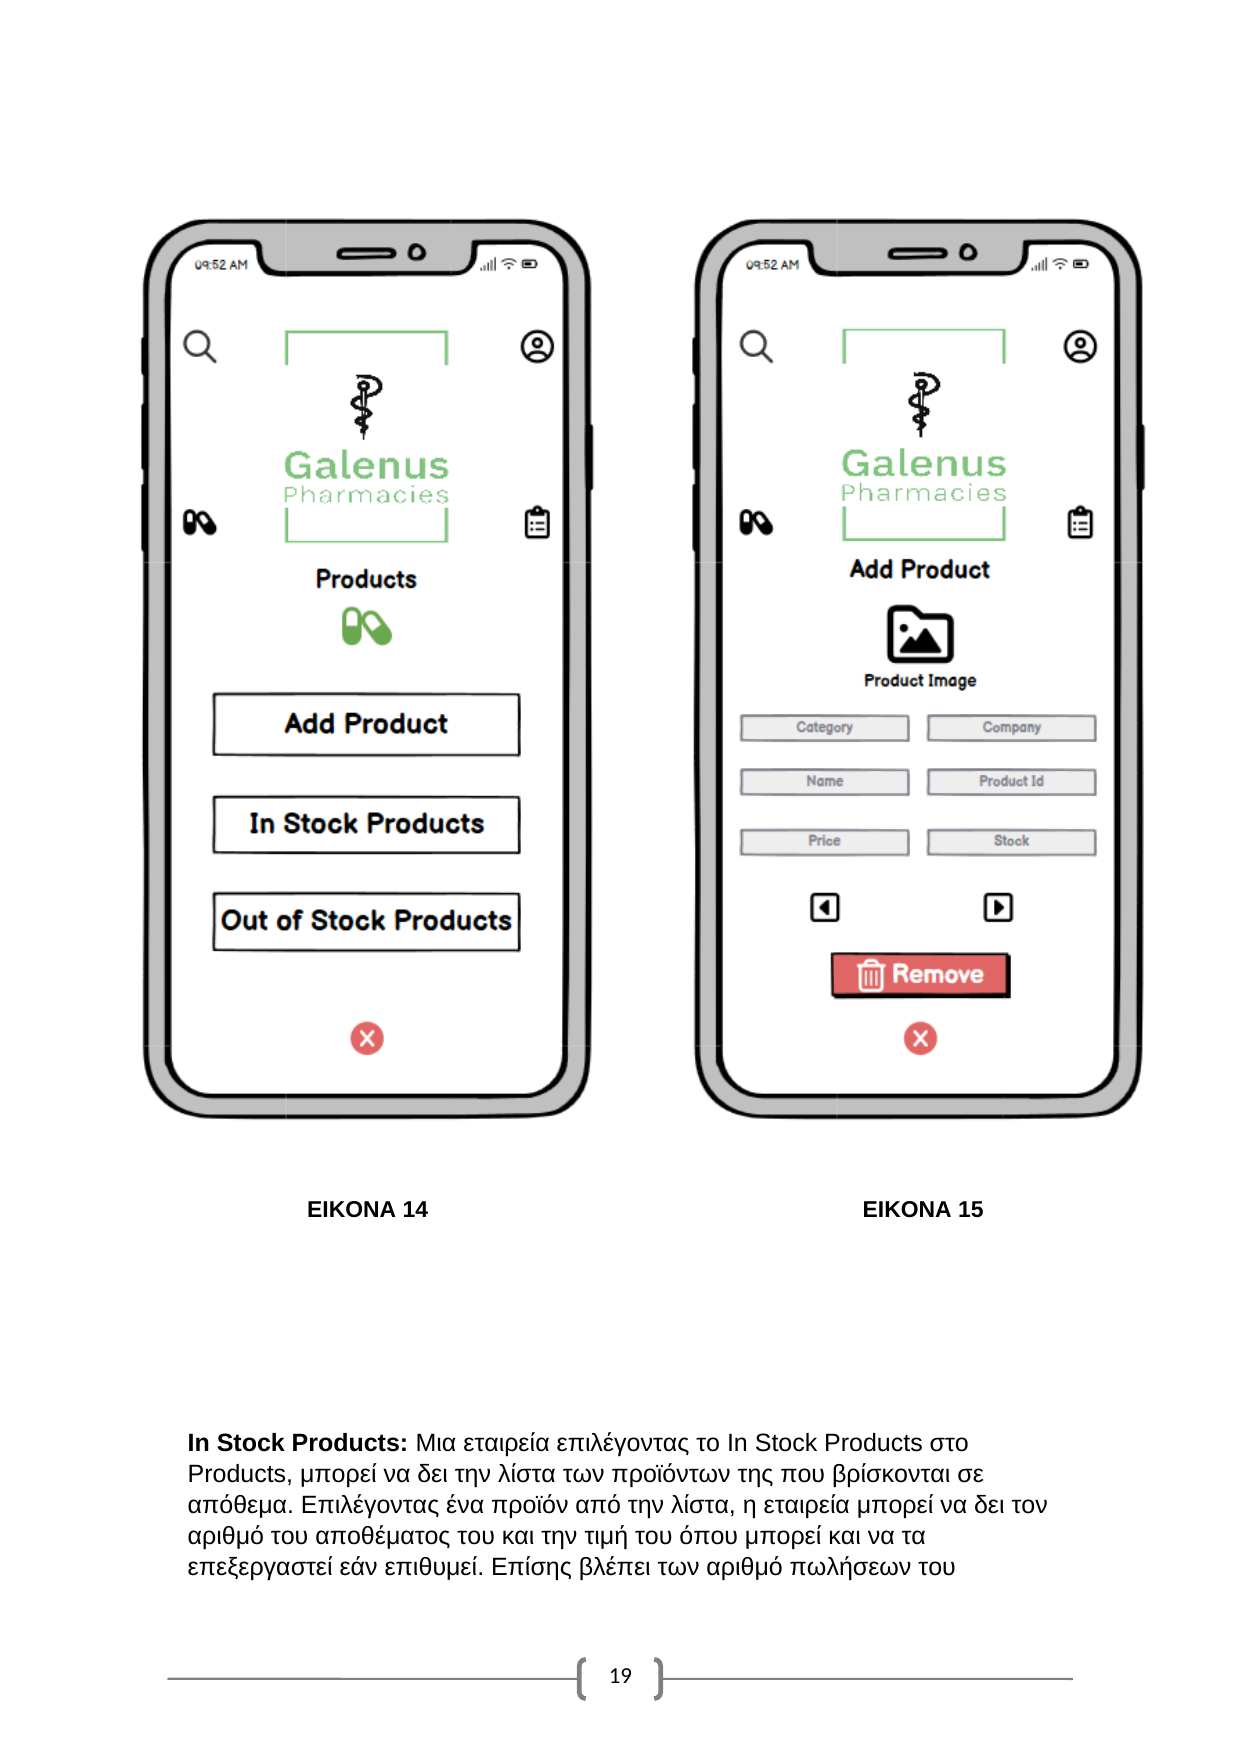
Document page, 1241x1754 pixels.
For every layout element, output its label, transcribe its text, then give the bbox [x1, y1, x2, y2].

picture [129, 198, 1157, 1130]
text ΕΙΚΟΝΑ 14 ΕΙΚΟΝΑ 15 [187, 1196, 1053, 1222]
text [187, 1428, 1053, 1581]
